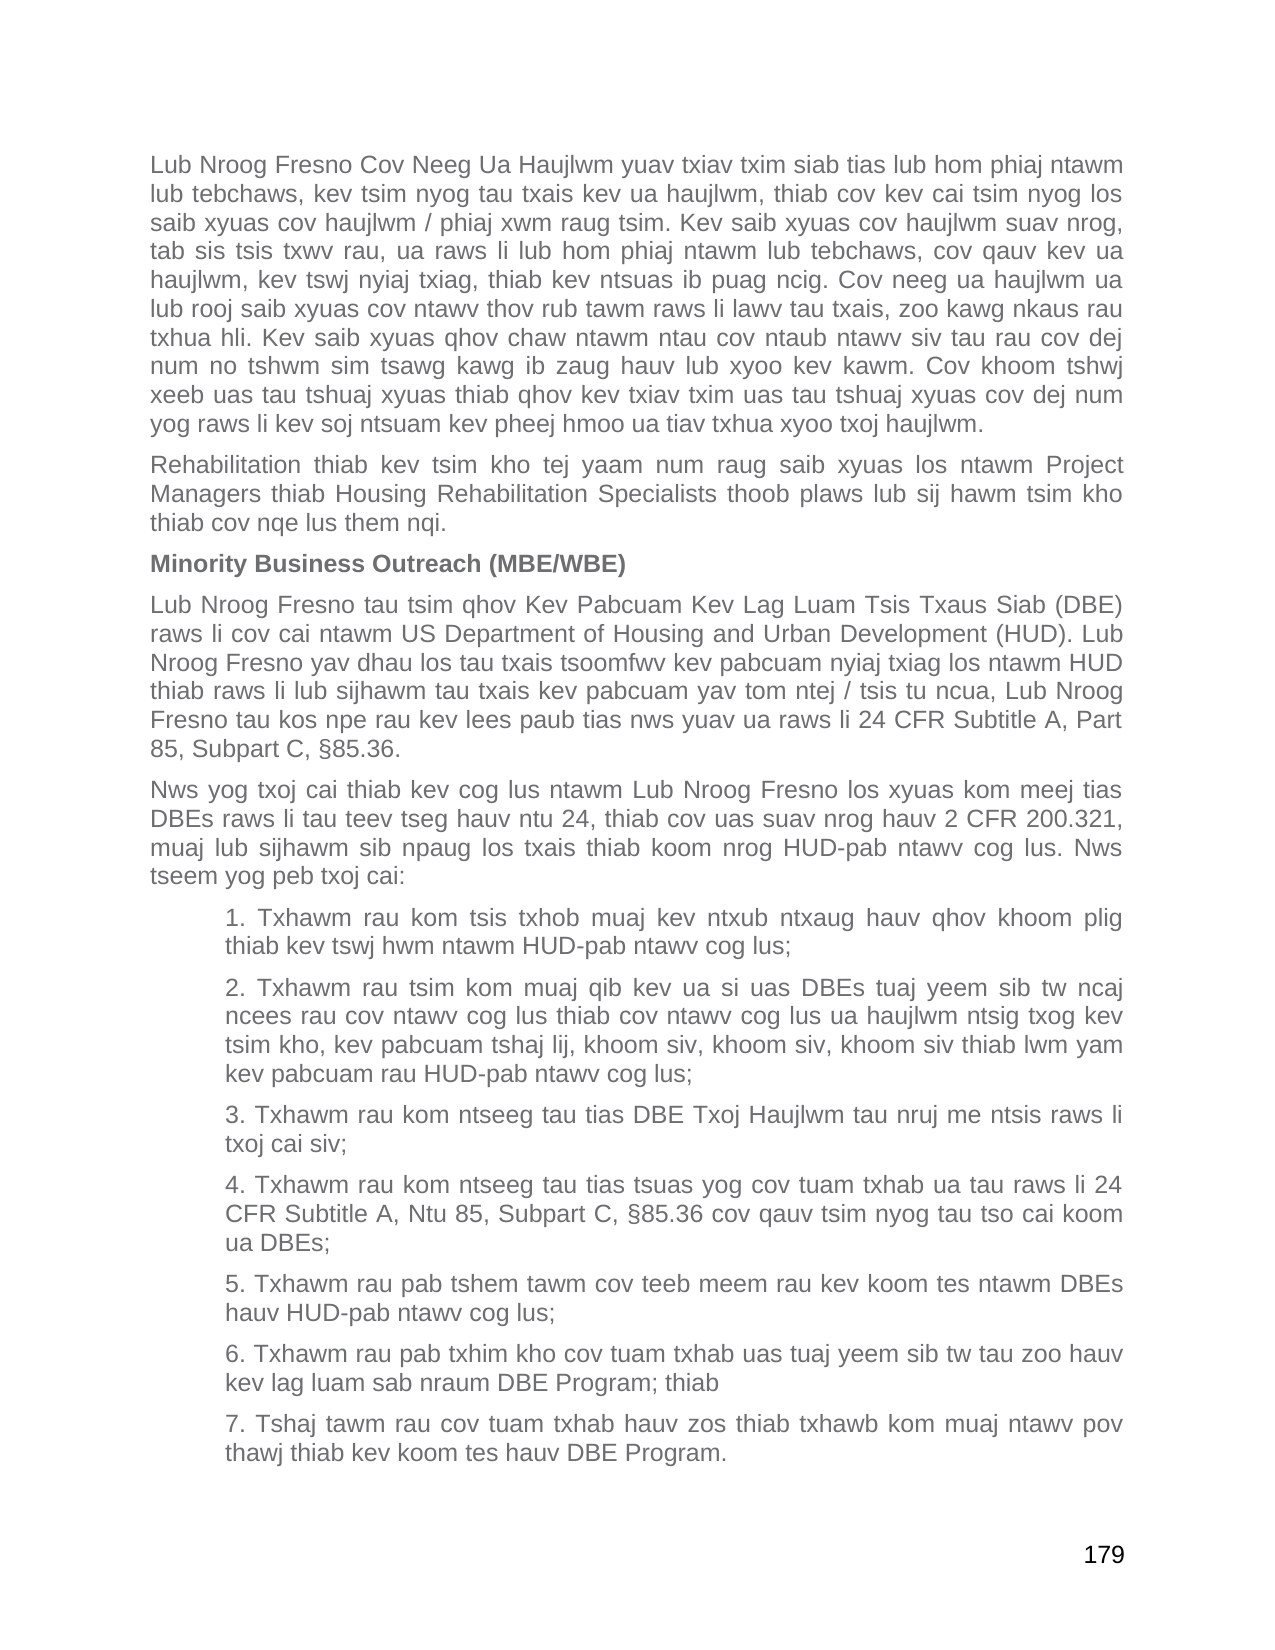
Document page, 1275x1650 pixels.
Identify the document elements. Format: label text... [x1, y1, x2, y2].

text Lub Nroog Fresno Cov Neeg Ua Haujlwm yuav txiav txim siab tias lub hom phiaj ntawm lub tebchaws, kev tsim nyog tau txais kev ua haujlwm, thiab cov kev cai tsim nyog los saib xyuas cov haujlwm / phiaj xwm raug tsim. Kev saib xyuas cov haujlwm suav nrog, tab sis tsis txwv rau, ua raws li lub hom phiaj ntawm lub tebchaws, cov qauv kev ua haujlwm, kev tswj nyiaj txiag, thiab kev ntsuas ib puag ncig. Cov neeg ua haujlwm ua lub rooj saib xyuas cov ntawv thov rub tawm raws li lawv tau txais, zoo kawg nkaus rau txhua hli. Kev saib xyuas qhov chaw ntawm ntau cov ntaub ntawv siv tau rau cov dej num no tshwm sim tsawg kawg ib zaug hauv lub xyoo kev kawm. Cov khoom tshwj xeeb uas tau tshuaj xyuas thiab qhov kev txiav txim uas tau tshuaj xyuas cov dej num yog raws li kev soj ntsuam kev pheej hmoo ua tiav txhua xyoo txoj haujlwm. [150, 150, 1125, 437]
text Rehabilitation thiab kev tsim kho tej yaam num raug saib xyuas los ntawm Project Managers thiab Housing Rehabilitation Specialists thoob plaws lub sij hawm tsim kho thiab cov nqe lus them nqi. [150, 450, 1125, 536]
text 5. Txhawm rau pab tshem tawm cov teeb meem rau kev koom tes ntawm DBEs hauv HUD-pab ntawv cog lus; [225, 1269, 1125, 1326]
text 6. Txhawm rau pab txhim kho cov tuam txhab uas tuaj yeem sib tw tau zoo hauv kev lag luam sab nraum DBE Program; thiab [225, 1339, 1125, 1396]
text Minority Business Outreach (MBE/WBE) [150, 549, 1125, 577]
text 4. Txhawm rau kom ntseeg tau tias tsuas yog cov tuam txhab ua tau raws li 24 CFR Subtitle A, Ntu 85, Subpart C, §85.36 cov qauv tsim nyog tau tso cai koom ua DBEs; [225, 1170, 1125, 1256]
text 3. Txhawm rau kom ntseeg tau tias DBE Txoj Haujlwm tau nruj me ntsis raws li txoj cai siv; [225, 1100, 1125, 1157]
text Lub Nroog Fresno tau tsim qhov Kev Pabcuam Kev Lag Luam Tsis Txaus Siab (DBE) raws li cov cai ntawm US Department of Housing and Urban Development (HUD). Lub Nroog Fresno yav dhau los tau txais tsoomfwv kev pabcuam nyiaj txiag los ntawm HUD thiab raws li lub sijhawm tau txais kev pabcuam yav tom ntej / tsis tu ncua, Lub Nroog Fresno tau kos npe rau kev lees paub tias nws yuav ua raws li 24 CFR Subtitle A, Part 85, Subpart C, §85.36. [150, 590, 1125, 762]
text 1. Txhawm rau kom tsis txhob muaj kev ntxub ntxaug hauv qhov khoom plig thiab kev tswj hwm ntawm HUD-pab ntawv cog lus; [225, 902, 1125, 960]
text Nws yog txoj cai thiab kev cog lus ntawm Lub Nroog Fresno los xyuas kom meej tias DBEs raws li tau teev tseg hauv ntu 24, thiab cov uas suav nrog hauv 2 CFR 200.321, muaj lub sijhawm sib npaug los txais thiab koom nrog HUD-pab ntawv cog lus. Nws tseem yog peb txoj cai: [150, 775, 1125, 890]
text 2. Txhawm rau tsim kom muaj qib kev ua si uas DBEs tuaj yeem sib tw ncaj ncees rau cov ntawv cog lus thiab cov ntawv cog lus ua haujlwm ntsig txog kev tsim kho, kev pabcuam tshaj lij, khoom siv, khoom siv, khoom siv thiab lwm yam kev pabcuam rau HUD-pab ntawv cog lus; [225, 972, 1125, 1087]
text 7. Tshaj tawm rau cov tuam txhab hauv zos thiab txhawb kom muaj ntawv pov thawj thiab kev koom tes hauv DBE Program. [225, 1409, 1125, 1466]
